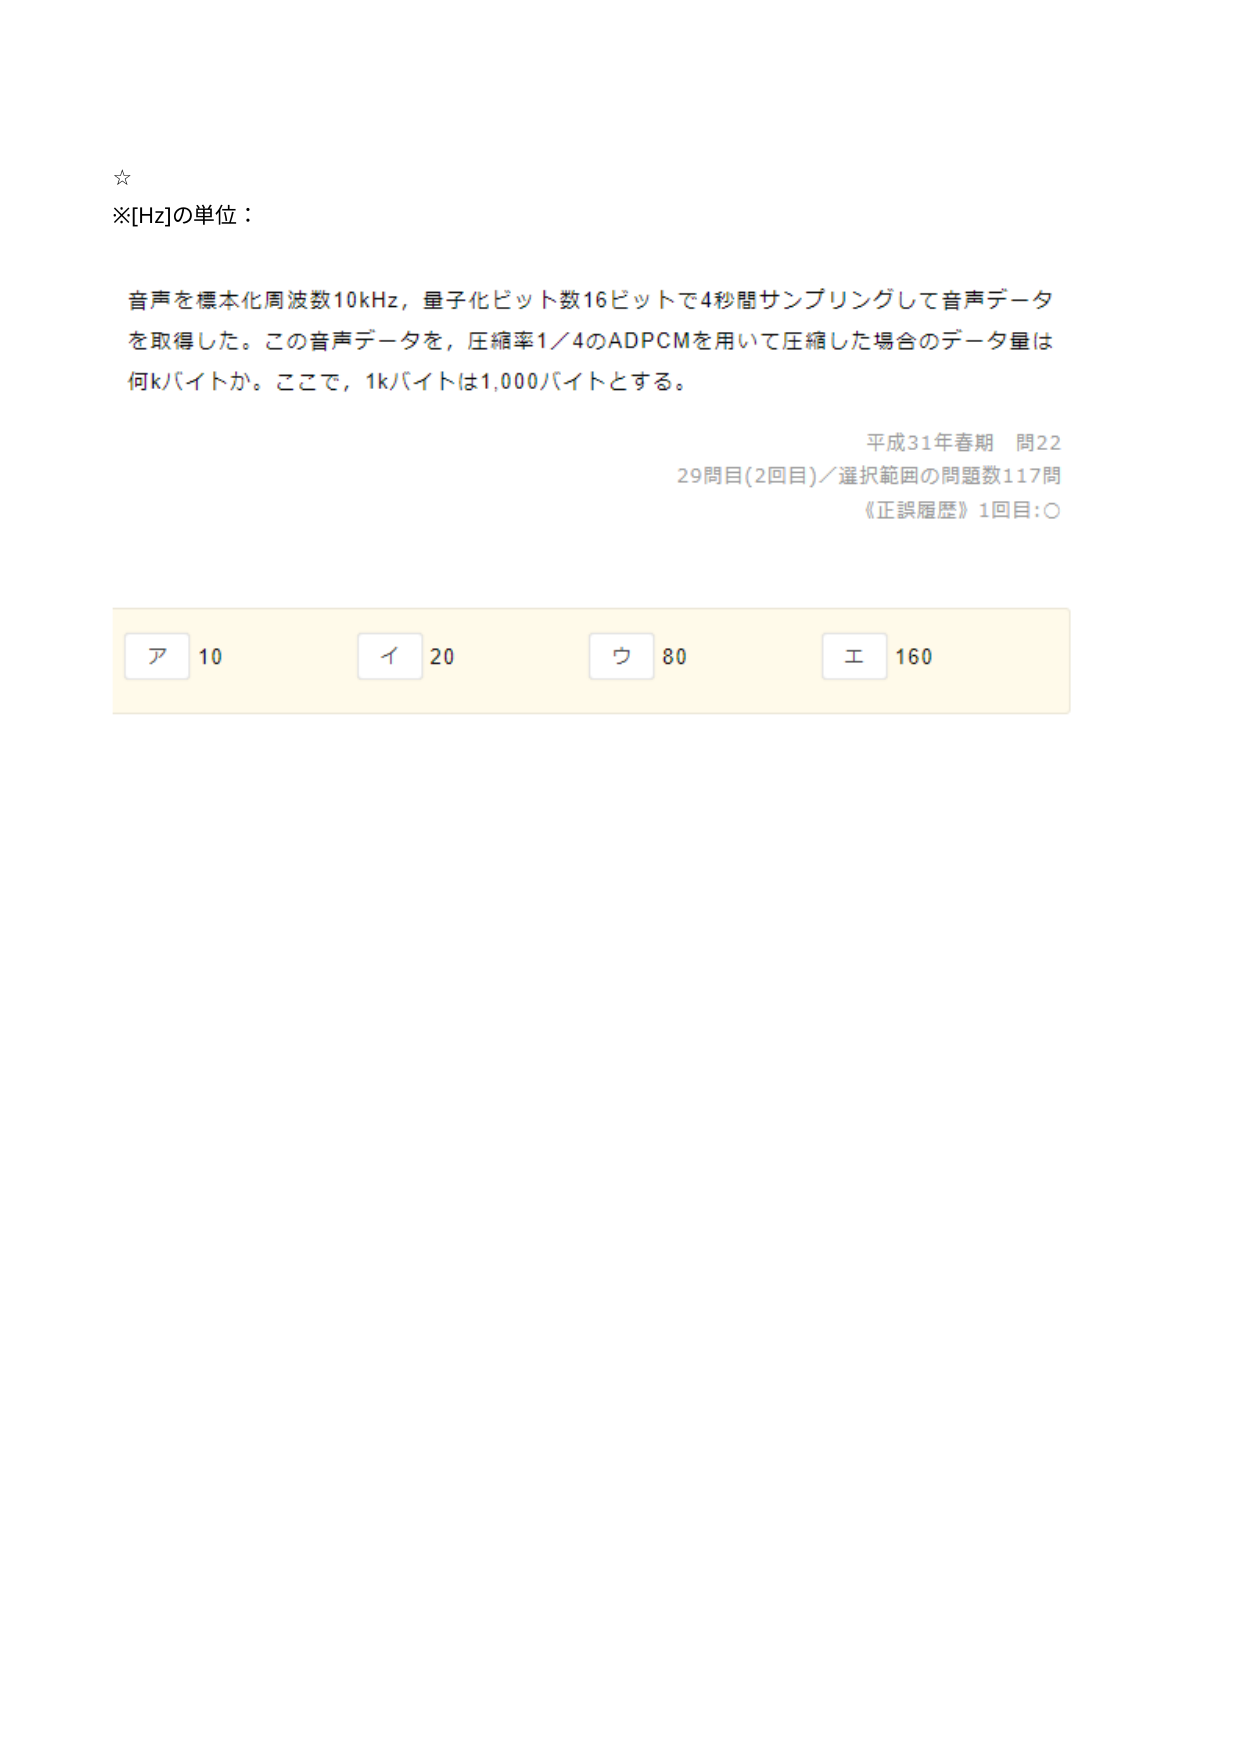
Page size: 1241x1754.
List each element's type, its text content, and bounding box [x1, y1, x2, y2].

text ※[Hz]の単位： [112, 196, 1128, 233]
text ☆ [112, 158, 1128, 196]
picture [112, 270, 1074, 727]
